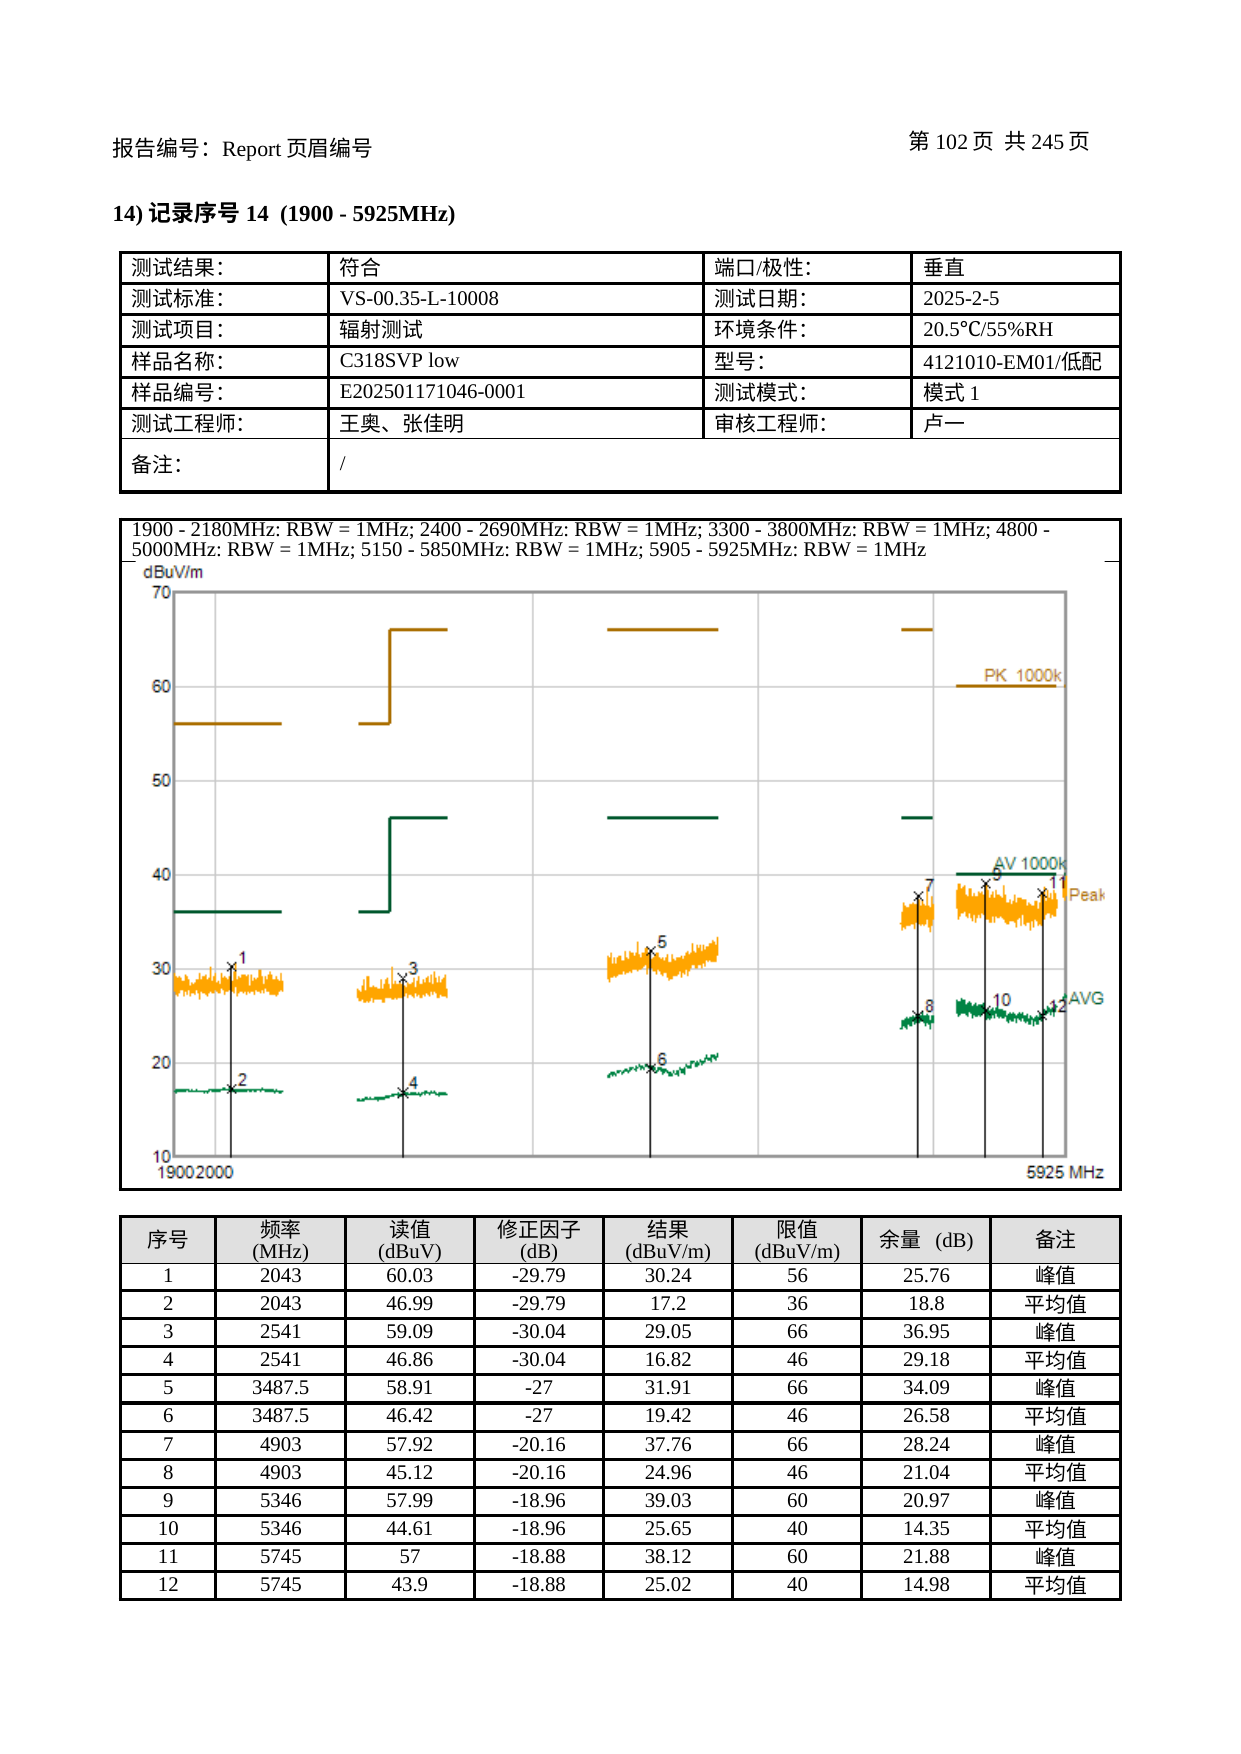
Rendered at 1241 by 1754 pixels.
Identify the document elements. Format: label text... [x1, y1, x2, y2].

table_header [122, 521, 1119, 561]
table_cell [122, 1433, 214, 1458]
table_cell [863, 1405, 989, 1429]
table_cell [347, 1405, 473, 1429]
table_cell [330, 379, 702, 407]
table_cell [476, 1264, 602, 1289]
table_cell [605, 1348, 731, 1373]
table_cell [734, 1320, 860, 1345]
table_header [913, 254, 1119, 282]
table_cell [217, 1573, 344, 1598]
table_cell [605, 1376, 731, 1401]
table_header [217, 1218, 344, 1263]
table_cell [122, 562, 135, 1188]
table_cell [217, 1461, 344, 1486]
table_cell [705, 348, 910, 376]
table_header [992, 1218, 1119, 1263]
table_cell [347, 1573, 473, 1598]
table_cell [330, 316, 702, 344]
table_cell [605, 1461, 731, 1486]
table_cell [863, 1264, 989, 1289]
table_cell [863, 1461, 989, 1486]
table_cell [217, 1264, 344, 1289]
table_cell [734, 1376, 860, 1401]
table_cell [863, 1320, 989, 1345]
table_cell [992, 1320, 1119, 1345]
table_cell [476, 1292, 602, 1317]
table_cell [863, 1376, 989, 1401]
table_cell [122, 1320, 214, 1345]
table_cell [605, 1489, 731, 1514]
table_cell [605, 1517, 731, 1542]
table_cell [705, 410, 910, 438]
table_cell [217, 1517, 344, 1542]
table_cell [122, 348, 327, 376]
picture [135, 561, 1105, 1188]
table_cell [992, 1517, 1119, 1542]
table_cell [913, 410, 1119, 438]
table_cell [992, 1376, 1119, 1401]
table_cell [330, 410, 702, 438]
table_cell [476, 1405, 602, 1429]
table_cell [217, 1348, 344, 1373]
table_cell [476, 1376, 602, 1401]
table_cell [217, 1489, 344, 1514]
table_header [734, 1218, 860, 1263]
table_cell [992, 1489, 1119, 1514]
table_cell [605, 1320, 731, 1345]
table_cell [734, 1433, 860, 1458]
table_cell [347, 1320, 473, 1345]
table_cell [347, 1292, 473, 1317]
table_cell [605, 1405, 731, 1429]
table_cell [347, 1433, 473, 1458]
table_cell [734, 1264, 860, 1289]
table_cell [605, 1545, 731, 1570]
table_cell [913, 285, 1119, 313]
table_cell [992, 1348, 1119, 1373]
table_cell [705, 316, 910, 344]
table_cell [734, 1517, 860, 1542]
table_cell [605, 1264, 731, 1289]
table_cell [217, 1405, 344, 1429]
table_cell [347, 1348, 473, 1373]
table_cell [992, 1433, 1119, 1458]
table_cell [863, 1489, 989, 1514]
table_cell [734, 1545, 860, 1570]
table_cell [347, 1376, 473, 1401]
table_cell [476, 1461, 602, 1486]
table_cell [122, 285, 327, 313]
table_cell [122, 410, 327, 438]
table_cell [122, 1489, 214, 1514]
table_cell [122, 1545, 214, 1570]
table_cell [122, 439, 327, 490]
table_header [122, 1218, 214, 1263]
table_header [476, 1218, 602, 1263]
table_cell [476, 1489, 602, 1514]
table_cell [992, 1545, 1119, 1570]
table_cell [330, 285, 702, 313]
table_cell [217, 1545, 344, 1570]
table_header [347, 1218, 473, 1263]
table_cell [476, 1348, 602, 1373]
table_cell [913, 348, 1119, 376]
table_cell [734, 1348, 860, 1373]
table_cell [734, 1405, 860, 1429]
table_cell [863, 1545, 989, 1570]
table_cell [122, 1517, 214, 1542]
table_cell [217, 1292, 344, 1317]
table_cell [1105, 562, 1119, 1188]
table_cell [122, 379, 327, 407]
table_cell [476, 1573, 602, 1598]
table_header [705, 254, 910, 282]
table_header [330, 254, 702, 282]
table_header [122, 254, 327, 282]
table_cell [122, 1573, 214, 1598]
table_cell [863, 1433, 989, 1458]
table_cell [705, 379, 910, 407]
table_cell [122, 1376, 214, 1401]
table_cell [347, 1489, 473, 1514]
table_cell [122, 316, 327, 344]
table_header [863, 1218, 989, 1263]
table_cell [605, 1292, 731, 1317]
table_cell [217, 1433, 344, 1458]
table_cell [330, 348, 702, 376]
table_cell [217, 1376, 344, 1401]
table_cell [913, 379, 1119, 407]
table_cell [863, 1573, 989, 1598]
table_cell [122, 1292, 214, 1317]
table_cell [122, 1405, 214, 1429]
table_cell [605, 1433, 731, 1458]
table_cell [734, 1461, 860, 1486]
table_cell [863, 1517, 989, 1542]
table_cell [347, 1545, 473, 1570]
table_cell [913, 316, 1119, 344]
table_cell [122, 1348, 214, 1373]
text 14) 记录序号 14 (1900 - 5925MHz) [112, 199, 1128, 227]
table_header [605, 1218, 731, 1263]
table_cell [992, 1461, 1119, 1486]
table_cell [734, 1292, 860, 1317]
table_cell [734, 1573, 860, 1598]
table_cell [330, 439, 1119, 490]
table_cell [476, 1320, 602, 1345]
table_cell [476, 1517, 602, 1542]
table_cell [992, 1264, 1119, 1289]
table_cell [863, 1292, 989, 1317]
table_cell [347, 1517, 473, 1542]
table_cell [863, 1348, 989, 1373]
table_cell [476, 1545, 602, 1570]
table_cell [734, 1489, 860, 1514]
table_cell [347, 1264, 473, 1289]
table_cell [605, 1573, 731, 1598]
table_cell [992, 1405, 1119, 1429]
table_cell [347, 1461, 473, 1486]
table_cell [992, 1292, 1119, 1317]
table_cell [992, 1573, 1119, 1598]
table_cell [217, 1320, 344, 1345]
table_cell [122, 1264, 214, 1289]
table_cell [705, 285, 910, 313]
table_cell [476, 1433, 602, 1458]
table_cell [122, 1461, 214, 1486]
